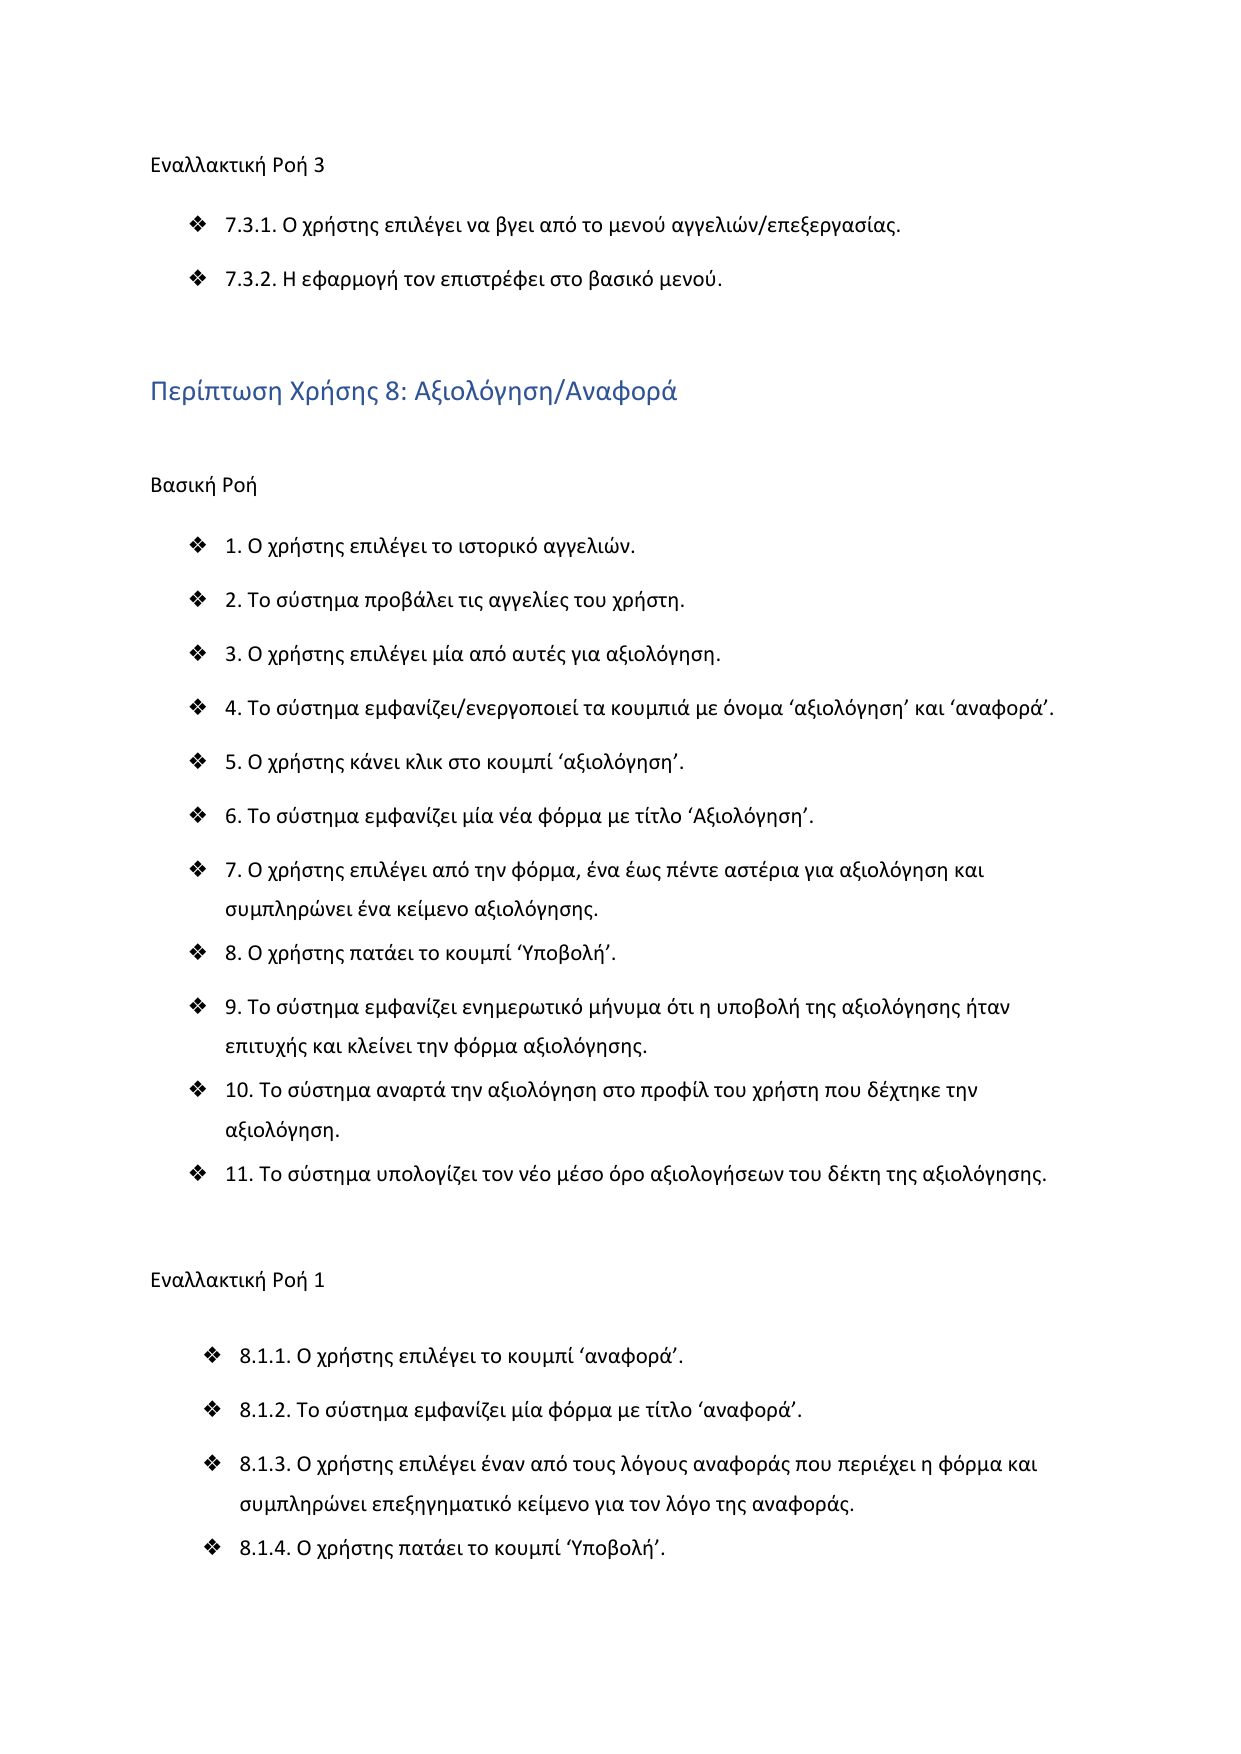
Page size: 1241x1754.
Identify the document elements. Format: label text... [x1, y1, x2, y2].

list 8.1.4. Ο χρήστης πατάει το κουμπί ‘Υποβολή’. [202, 1521, 1090, 1568]
list 8.1.1. Ο χρήστης επιλέγει το κουμπί ‘αναφορά’. [202, 1330, 1090, 1377]
text Εναλλακτική Ροή 1 [150, 1265, 1090, 1293]
list 2. Το σύστημα προβάλει τις αγγελίες του χρήστη. [187, 573, 1090, 620]
list 1. Ο χρήστης επιλέγει το ιστορικό αγγελιών. [187, 519, 1090, 566]
list 6. Το σύστημα εμφανίζει μία νέα φόρμα με τίτλο ‘Αξιολόγηση’. [187, 789, 1090, 836]
list 9. Το σύστημα εμφανίζει ενημερωτικό μήνυμα ότι η υποβολή της αξιολόγησης ήταν επιτυχής και κλείνει την φόρμα αξιολόγησης. [187, 980, 1090, 1059]
list 5. Ο χρήστης κάνει κλικ στο κουμπί ‘αξιολόγηση’. [187, 735, 1090, 782]
list 7.3.1. Ο χρήστης επιλέγει να βγει από το μενού αγγελιών/επεξεργασίας. [187, 199, 1090, 246]
list 8. Ο χρήστης πατάει το κουμπί ‘Υποβολή’. [187, 926, 1090, 973]
list 4. Το σύστημα εμφανίζει/ενεργοποιεί τα κουμπιά με όνομα ‘αξιολόγηση’ και ‘αναφορά’. [187, 681, 1090, 728]
list 7.3.2. Η εφαρμογή τον επιστρέφει στο βασικό μενού. [187, 253, 1090, 300]
list 7. Ο χρήστης επιλέγει από την φόρμα, ένα έως πέντε αστέρια για αξιολόγηση και συμπληρώνει ένα κείμενο αξιολόγησης. [187, 843, 1090, 922]
subtitle Περίπτωση Χρήσης 8: Αξιολόγηση/Αναφορά [150, 372, 1090, 408]
list 3. Ο χρήστης επιλέγει μία από αυτές για αξιολόγηση. [187, 627, 1090, 674]
list 11. Το σύστημα υπολογίζει τον νέο μέσο όρο αξιολογήσεων του δέκτη της αξιολόγησης. [187, 1147, 1090, 1194]
text Εναλλακτική Ροή 3 [150, 150, 1090, 178]
list 8.1.3. Ο χρήστης επιλέγει έναν από τους λόγους αναφοράς που περιέχει η φόρμα και συμπληρώνει επεξηγηματικό κείμενο για τον λόγο της αναφοράς. [202, 1438, 1090, 1517]
list 8.1.2. Το σύστημα εμφανίζει μία φόρμα με τίτλο ‘αναφορά’. [202, 1384, 1090, 1431]
text Βασική Ροή [150, 470, 1090, 498]
list 10. Το σύστημα αναρτά την αξιολόγηση στο προφίλ του χρήστη που δέχτηκε την αξιολόγηση. [187, 1064, 1090, 1143]
